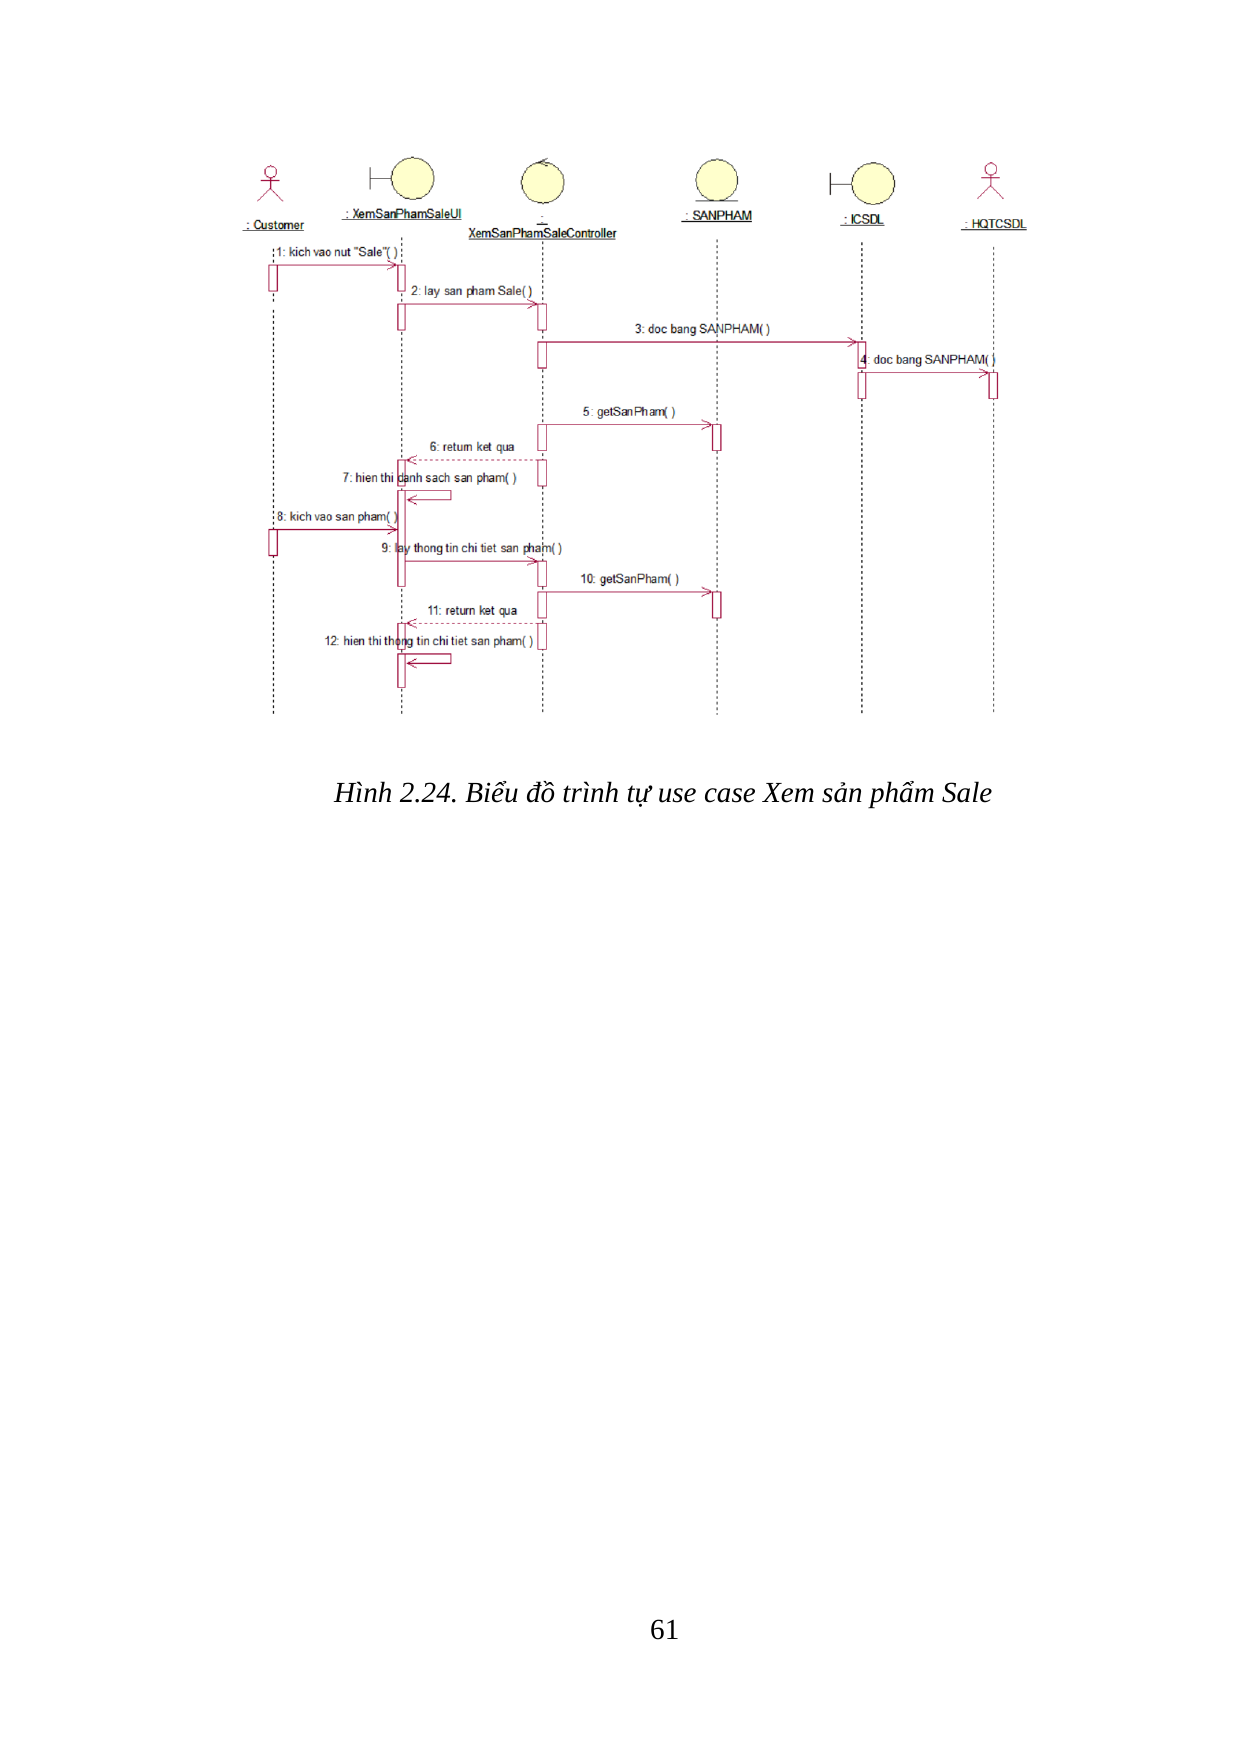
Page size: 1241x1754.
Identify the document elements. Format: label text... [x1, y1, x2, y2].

picture [206, 147, 1123, 751]
text Hình 2.24. Biểu đồ trình tự use case Xem sản phẩm Sale [207, 775, 1122, 809]
